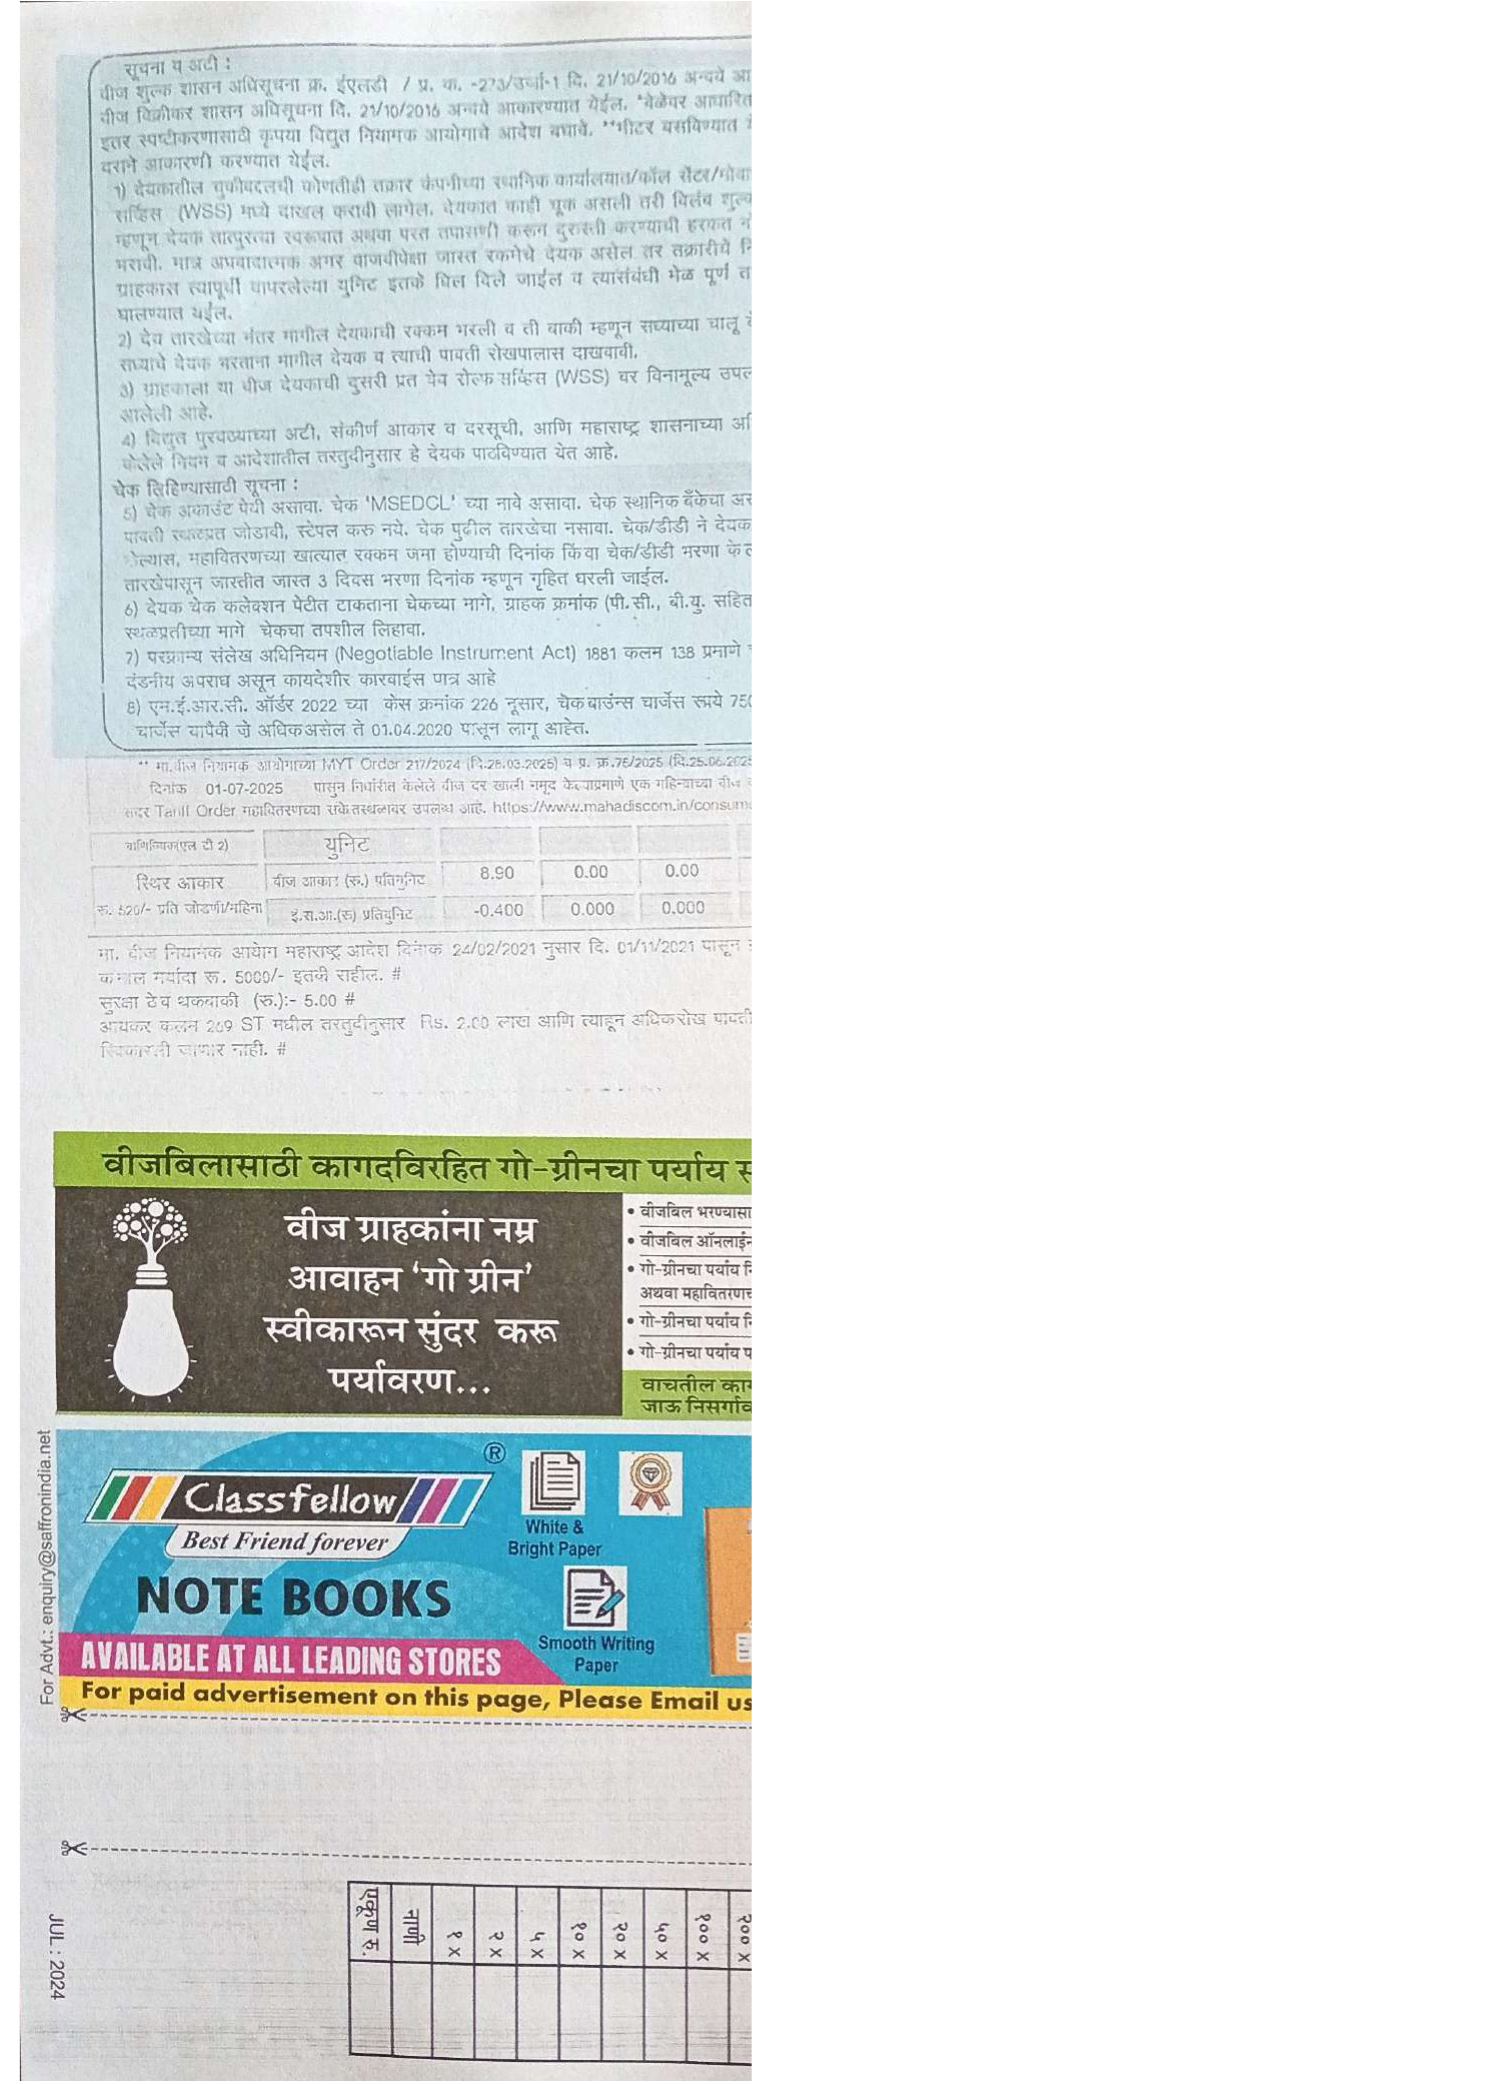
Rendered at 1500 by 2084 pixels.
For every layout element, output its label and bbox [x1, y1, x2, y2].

picture [19, 1, 752, 2081]
